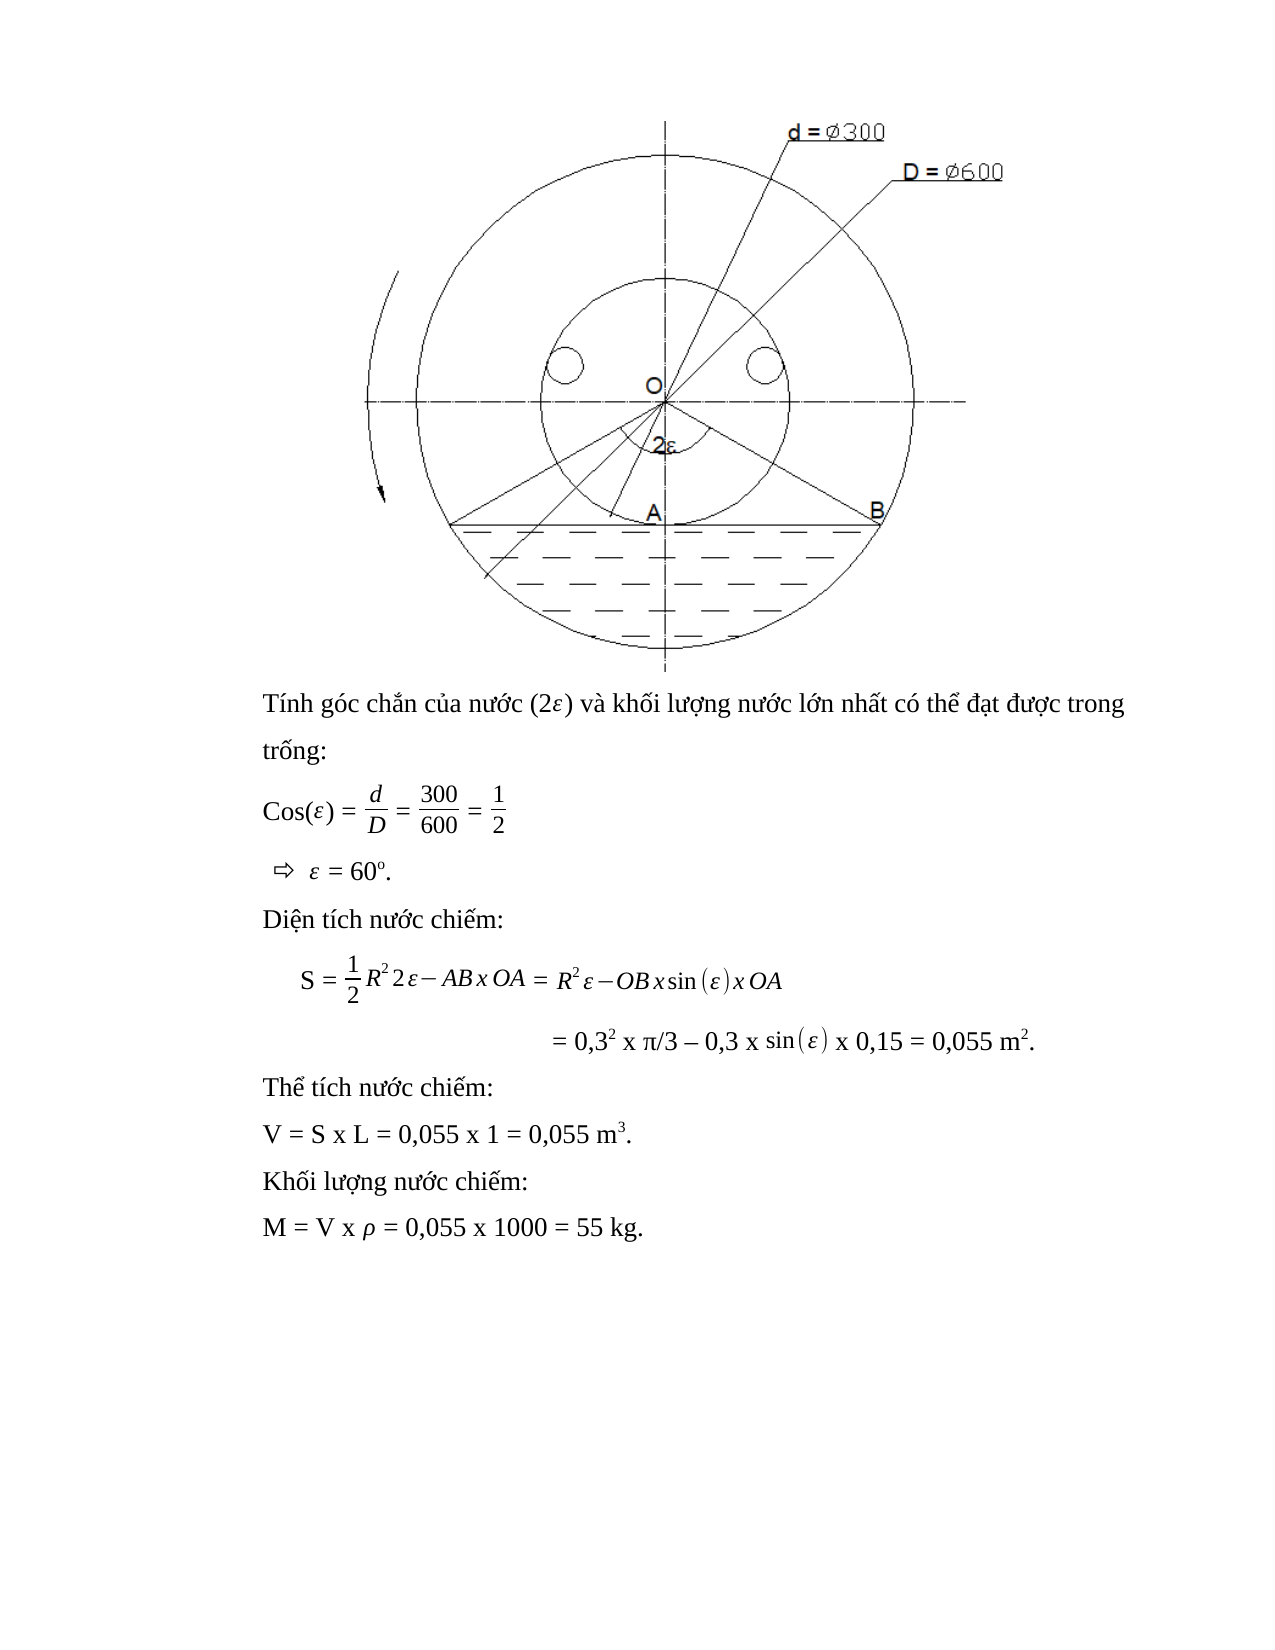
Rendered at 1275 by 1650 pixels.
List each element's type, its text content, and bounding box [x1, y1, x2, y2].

list = 0,32 x π/3 – 0,3 x x 0,15 = 0,055 m2. [450, 1025, 1125, 1056]
list M = V x = 0,055 x 1000 = 55 kg. [187, 1211, 1125, 1242]
list Thể tích nước chiếm: [187, 1071, 1125, 1102]
list = 60o. [272, 855, 1125, 888]
list S = = [300, 950, 1125, 1009]
list Khối lượng nước chiếm: [187, 1165, 1125, 1196]
list Tính góc chắn của nước (2) và khối lượng nước lớn nhất có thể đạt được trong trống: [262, 687, 1125, 765]
list Diện tích nước chiếm: [262, 903, 1125, 935]
list Cos() = = = [262, 781, 1125, 840]
picture [339, 121, 1011, 672]
list V = S x L = 0,055 x 1 = 0,055 m3. [187, 1118, 1125, 1149]
